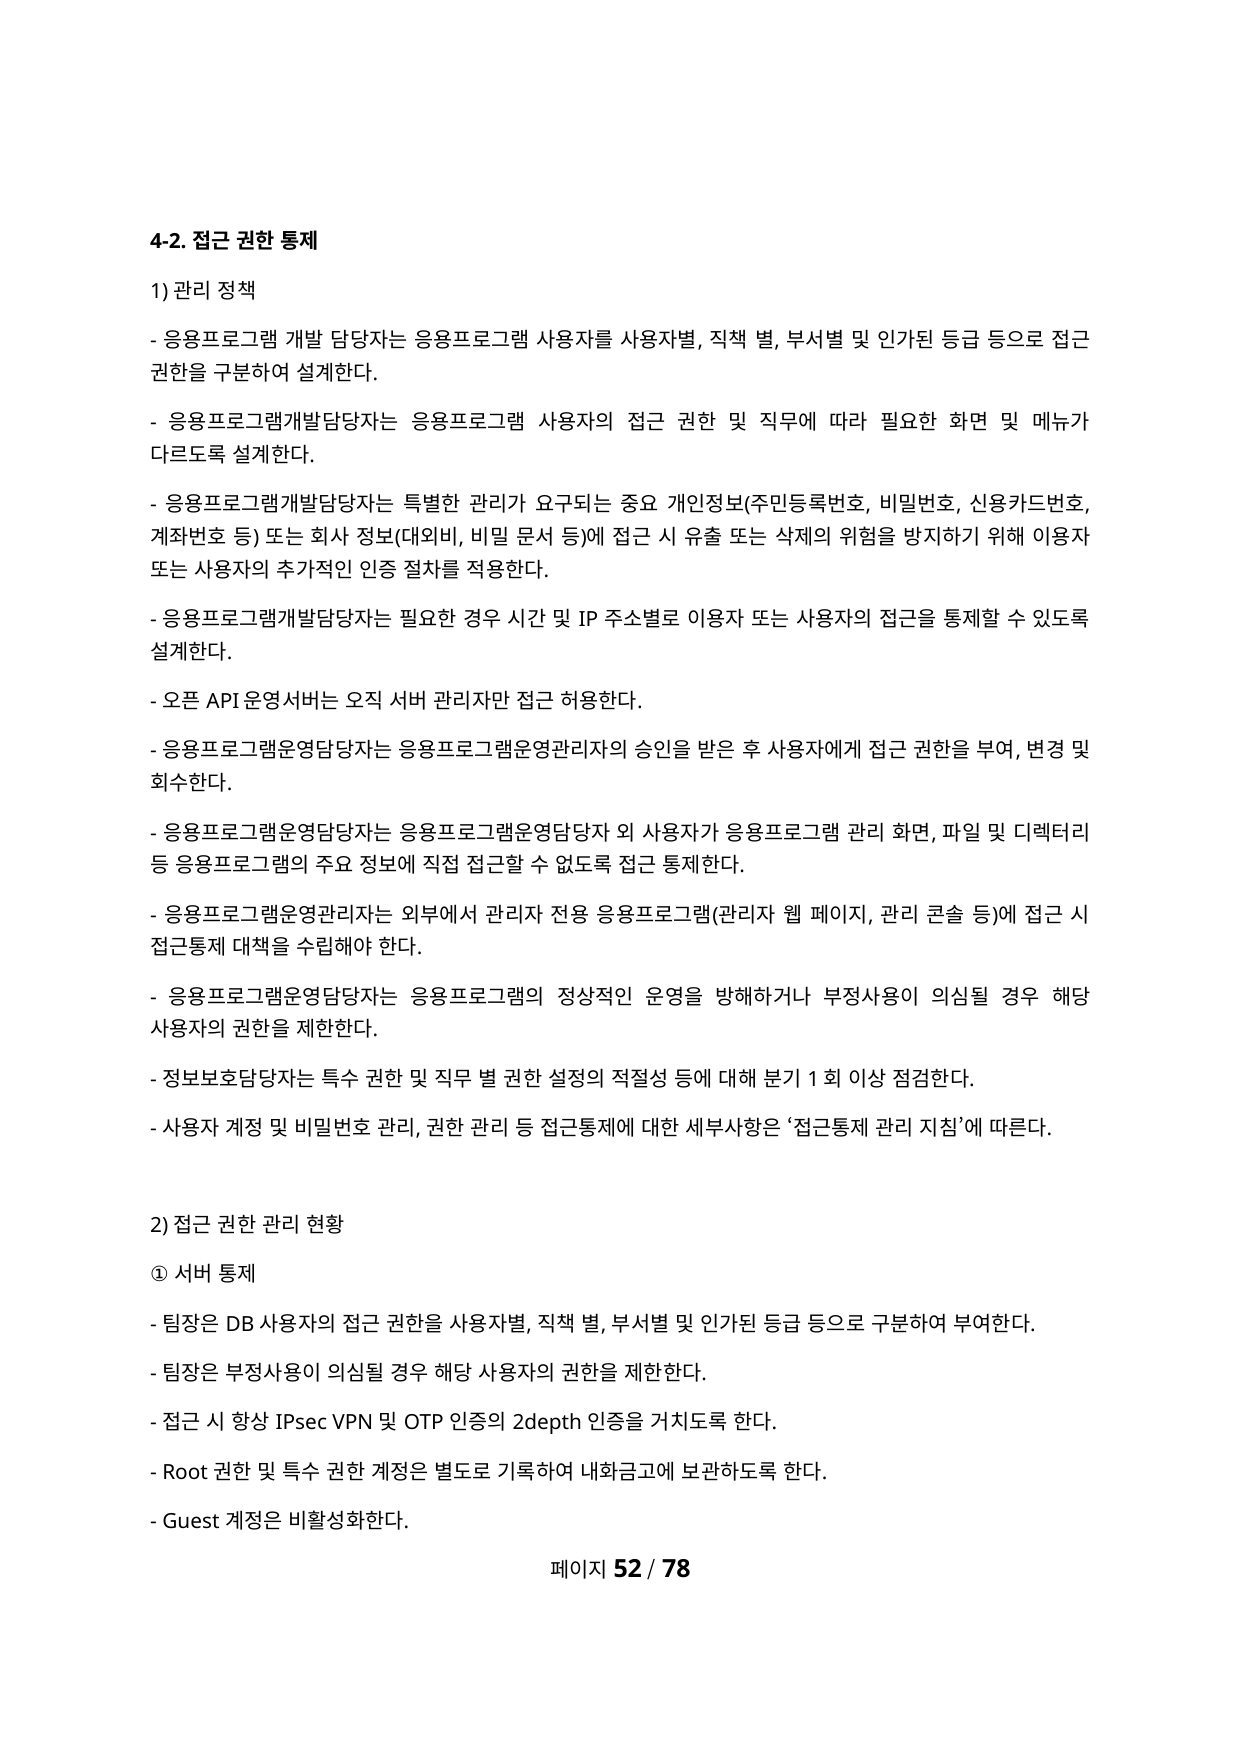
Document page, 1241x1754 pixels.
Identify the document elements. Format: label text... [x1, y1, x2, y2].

text ① 서버 통제 [150, 1257, 1090, 1288]
text - 응용프로그램 개발 담당자는 응용프로그램 사용자를 사용자별, 직책 별, 부서별 및 인가된 등급 등으로 접근 권한을 구분하여 설계한다. [150, 323, 1090, 386]
text - Root 권한 및 특수 권한 계정은 별도로 기록하여 내화금고에 보관하도록 한다. [150, 1455, 1090, 1485]
text 2) 접근 권한 관리 현황 [150, 1208, 1090, 1238]
text - 접근 시 항상 IPsec VPN 및 OTP 인증의 2depth 인증을 거치도록 한다. [150, 1406, 1090, 1436]
text - 응용프로그램운영담당자는 응용프로그램운영관리자의 승인을 받은 후 사용자에게 접근 권한을 부여, 변경 및 회수한다. [150, 734, 1090, 797]
text - 응용프로그램운영담당자는 응용프로그램의 정상적인 운영을 방해하거나 부정사용이 의심될 경우 해당 사용자의 권한을 제한한다. [150, 980, 1090, 1043]
text - 오픈 API운영서버는 오직 서버 관리자만 접근 허용한다. [150, 684, 1090, 714]
text - 응용프로그램개발담당자는 응용프로그램 사용자의 접근 권한 및 직무에 따라 필요한 화면 및 메뉴가 다르도록 설계한다. [150, 405, 1090, 468]
text - 응용프로그램운영관리자는 외부에서 관리자 전용 응용프로그램(관리자 웹 페이지, 관리 콘솔 등)에 접근 시 접근통제 대책을 수립해야 한다. [150, 898, 1090, 961]
text - 정보보호담당자는 특수 권한 및 직무 별 권한 설정의 적절성 등에 대해 분기 1회 이상 점검한다. [150, 1062, 1090, 1092]
text - 응용프로그램개발담당자는 특별한 관리가 요구되는 중요 개인정보(주민등록번호, 비밀번호, 신용카드번호, 계좌번호 등) 또는 회사 정보(대외비, 비밀 문서 등)에 접근 시 유출 또는 삭제의 위험을 방지하기 위해 이용자 또는 사용자의 추가적인 인증 절차를 적용한다. [150, 487, 1090, 583]
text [150, 1307, 1090, 1337]
text 1) 관리 정책 [150, 274, 1090, 304]
text - 응용프로그램운영담당자는 응용프로그램운영담당자 외 사용자가 응용프로그램 관리 화면, 파일 및 디렉터리 등 응용프로그램의 주요 정보에 직접 접근할 수 없도록 접근 통제한다. [150, 816, 1090, 879]
text - 응용프로그램개발담당자는 필요한 경우 시간 및 IP 주소별로 이용자 또는 사용자의 접근을 통제할 수 있도록 설계한다. [150, 602, 1090, 665]
text - 사용자 계정 및 비밀번호 관리, 권한 관리 등 접근통제에 대한 세부사항은 ‘접근통제 관리 지침’에 따른다. [150, 1111, 1090, 1142]
text - Guest 계정은 비활성화한다. [150, 1504, 1090, 1534]
text - 팀장은 부정사용이 의심될 경우 해당 사용자의 권한을 제한한다. [150, 1356, 1090, 1386]
subtitle 4-2. 접근 권한 통제 [150, 224, 1090, 255]
